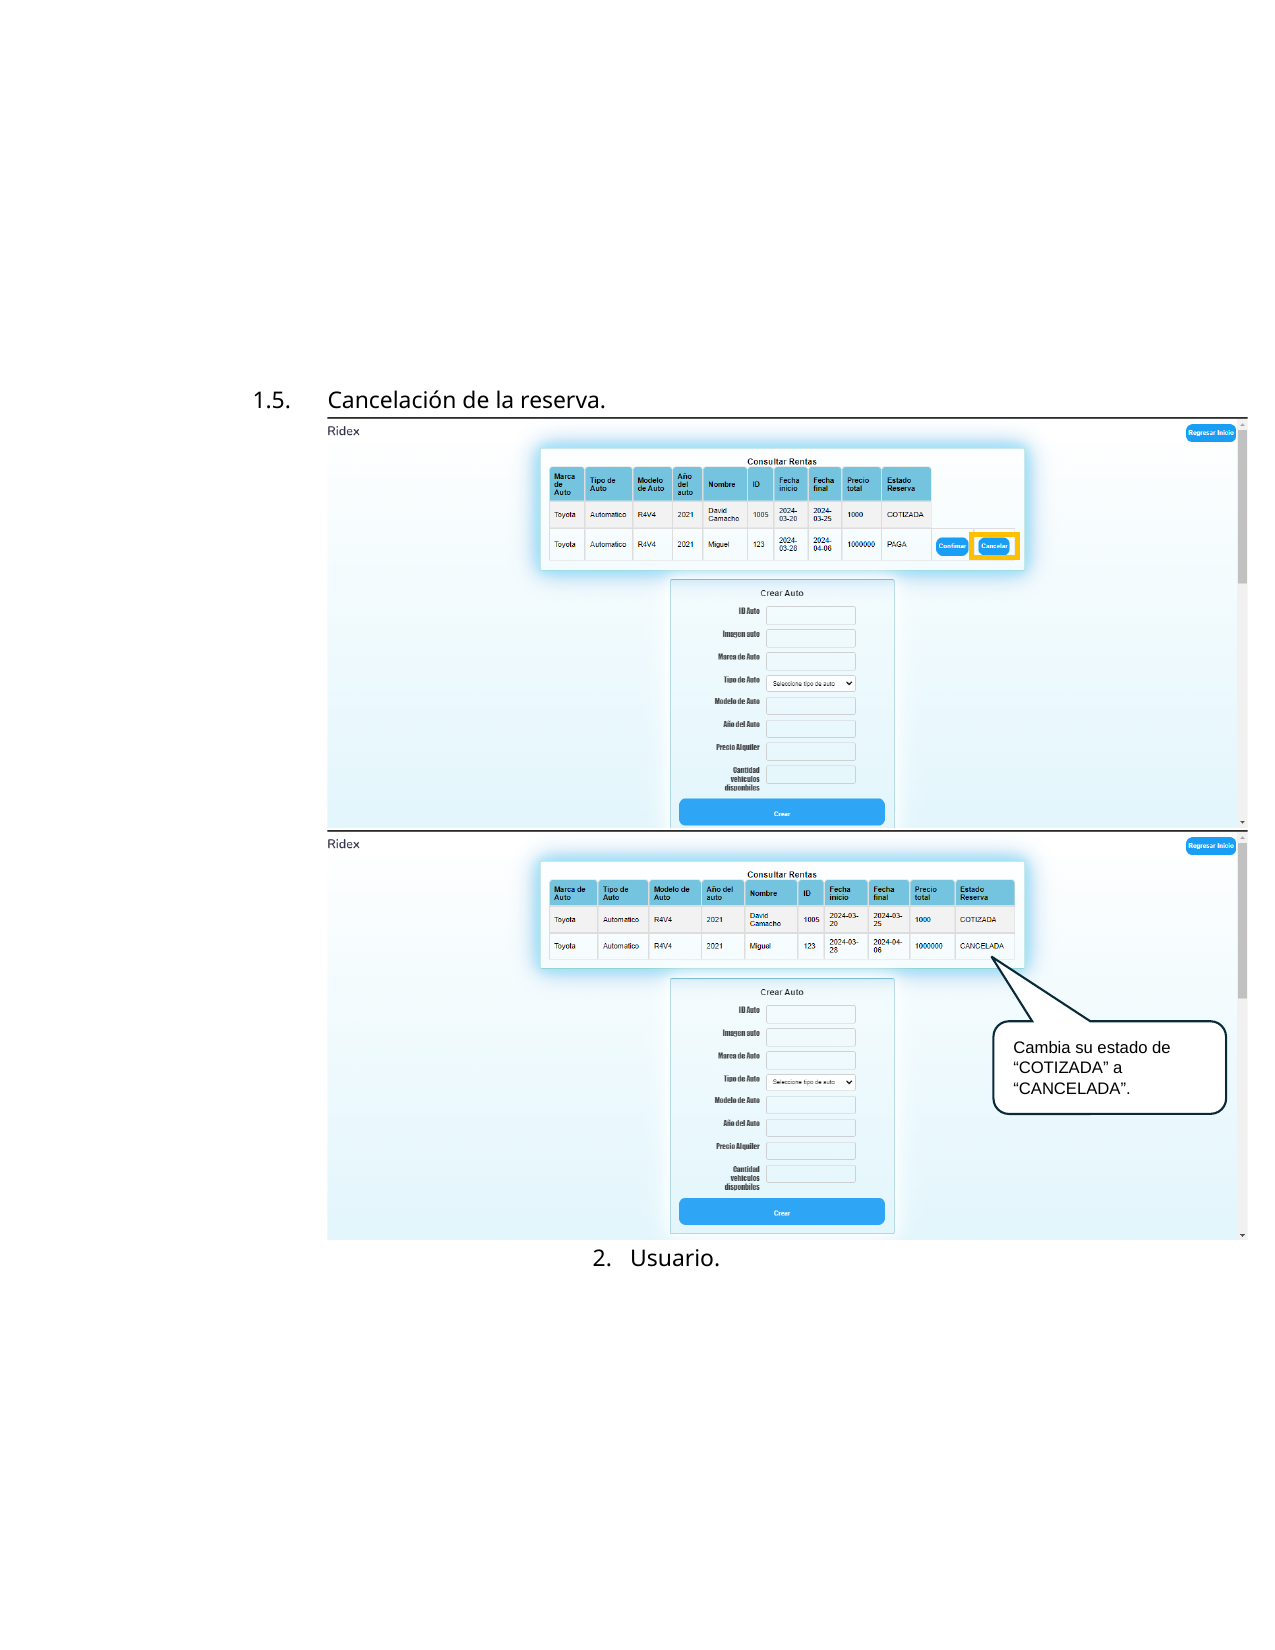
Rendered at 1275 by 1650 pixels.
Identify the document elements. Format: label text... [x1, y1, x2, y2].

picture [327, 830, 1248, 1240]
list Cancelación de la reserva. [252, 384, 1098, 415]
picture [327, 417, 1248, 828]
list Usuario. [215, 1242, 1098, 1273]
